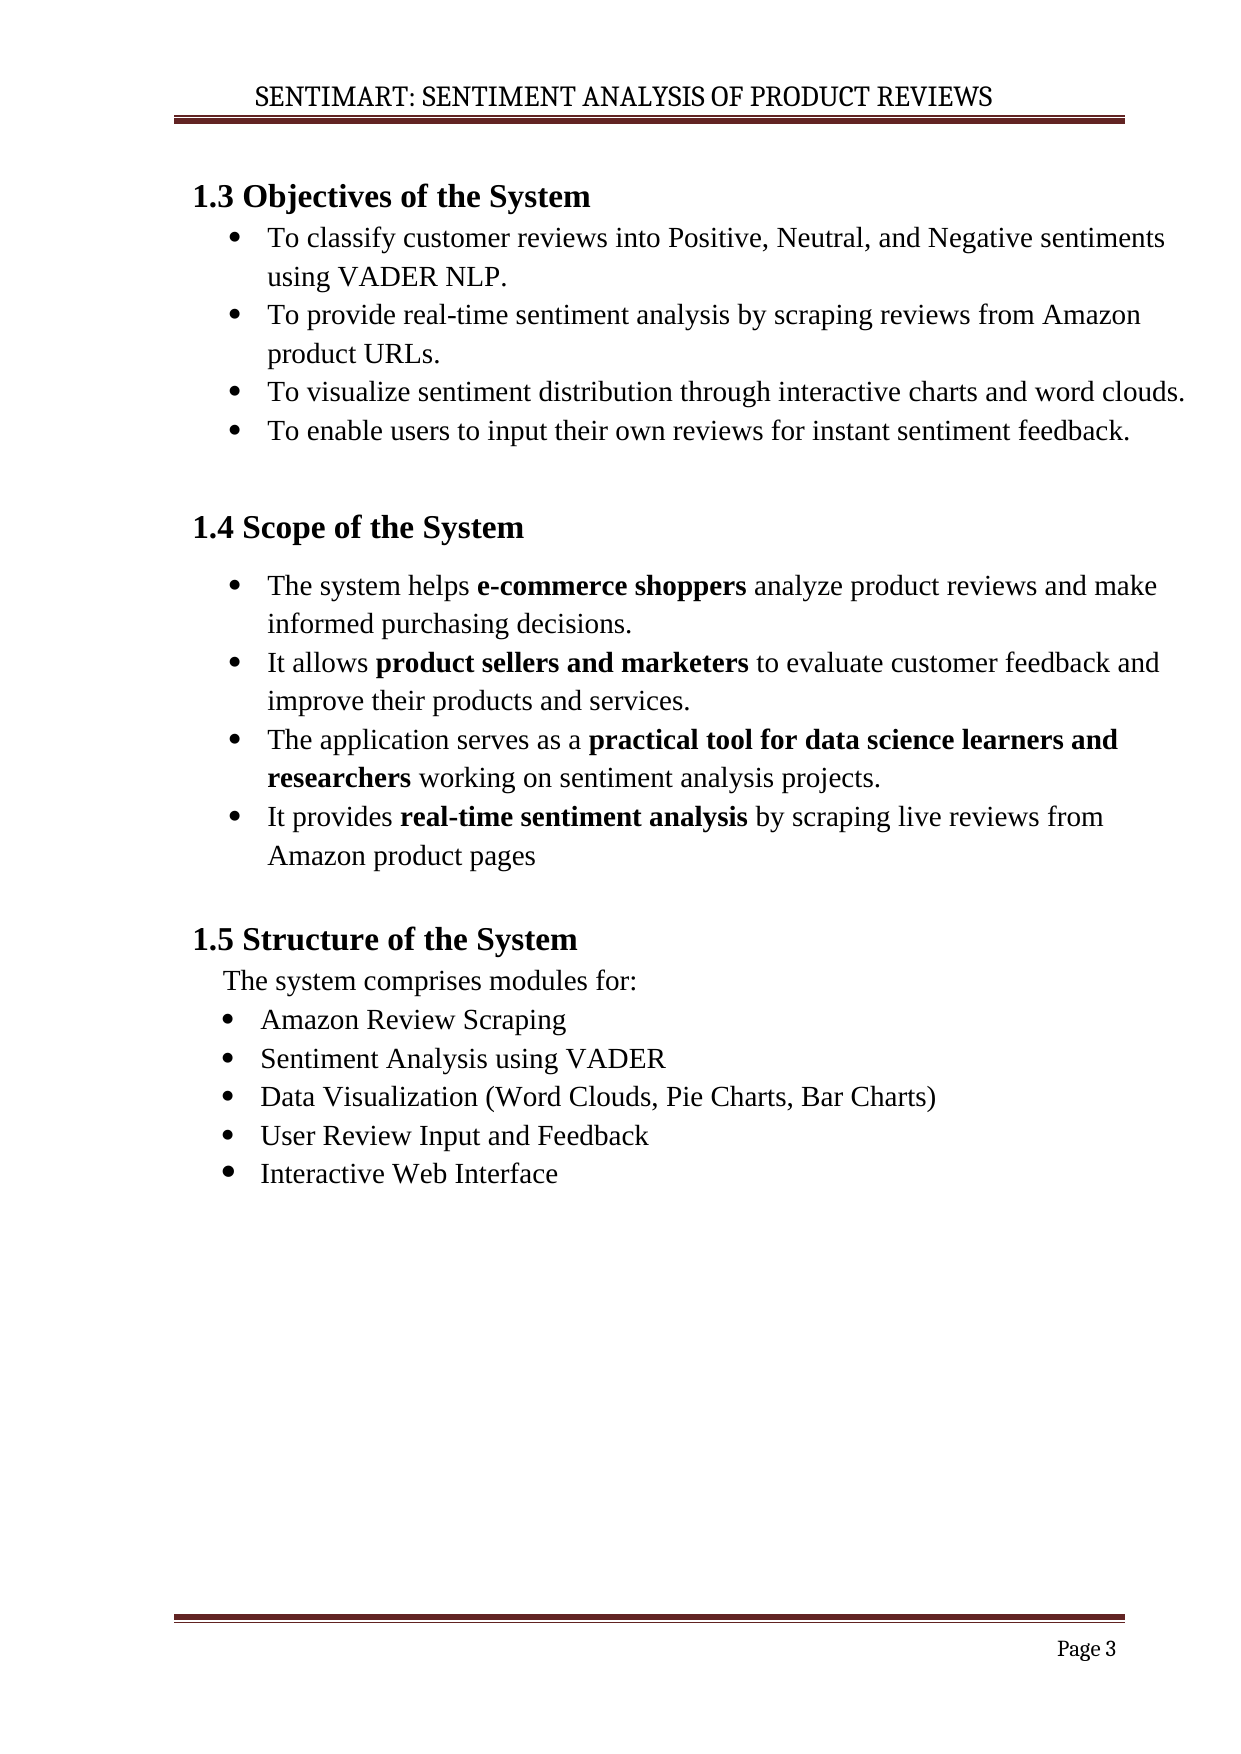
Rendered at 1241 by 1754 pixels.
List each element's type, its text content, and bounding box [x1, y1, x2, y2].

text 1.3 Objectives of the System [192, 176, 1197, 214]
list To enable users to input their own reviews for instant sentiment feedback. [229, 413, 1197, 447]
list It provides real-time sentiment analysis by scraping live reviews from Amazon product pages [229, 799, 1197, 871]
list To provide real-time sentiment analysis by scraping reviews from Amazon product URLs. [229, 297, 1197, 369]
text 1.4 Scope of the System [44, 507, 1197, 545]
list Sentiment Analysis using VADER [223, 1041, 1197, 1074]
text 1.5 Structure of the System [89, 919, 1197, 958]
list Amazon Review Scraping [223, 1002, 1197, 1036]
list It allows product sellers and marketers to evaluate customer feedback and improve their products and services. [229, 645, 1197, 717]
list User Review Input and Feedback [223, 1118, 1197, 1152]
list Data Visualization (Word Clouds, Pie Charts, Bar Charts) [223, 1079, 1197, 1113]
list Interactive Web Interface [223, 1157, 1197, 1191]
list The application serves as a practical tool for data science learners and researchers working on sentiment analysis projects. [229, 722, 1197, 794]
list The system helps e-commerce shoppers analyze product reviews and make informed purchasing decisions. [229, 568, 1197, 640]
list To classify customer reviews into Positive, Neutral, and Negative sentiments using VADER NLP. [229, 220, 1197, 292]
text The system comprises modules for: [119, 963, 1197, 997]
list To visualize sentiment distribution through interactive charts and word clouds. [229, 374, 1197, 408]
